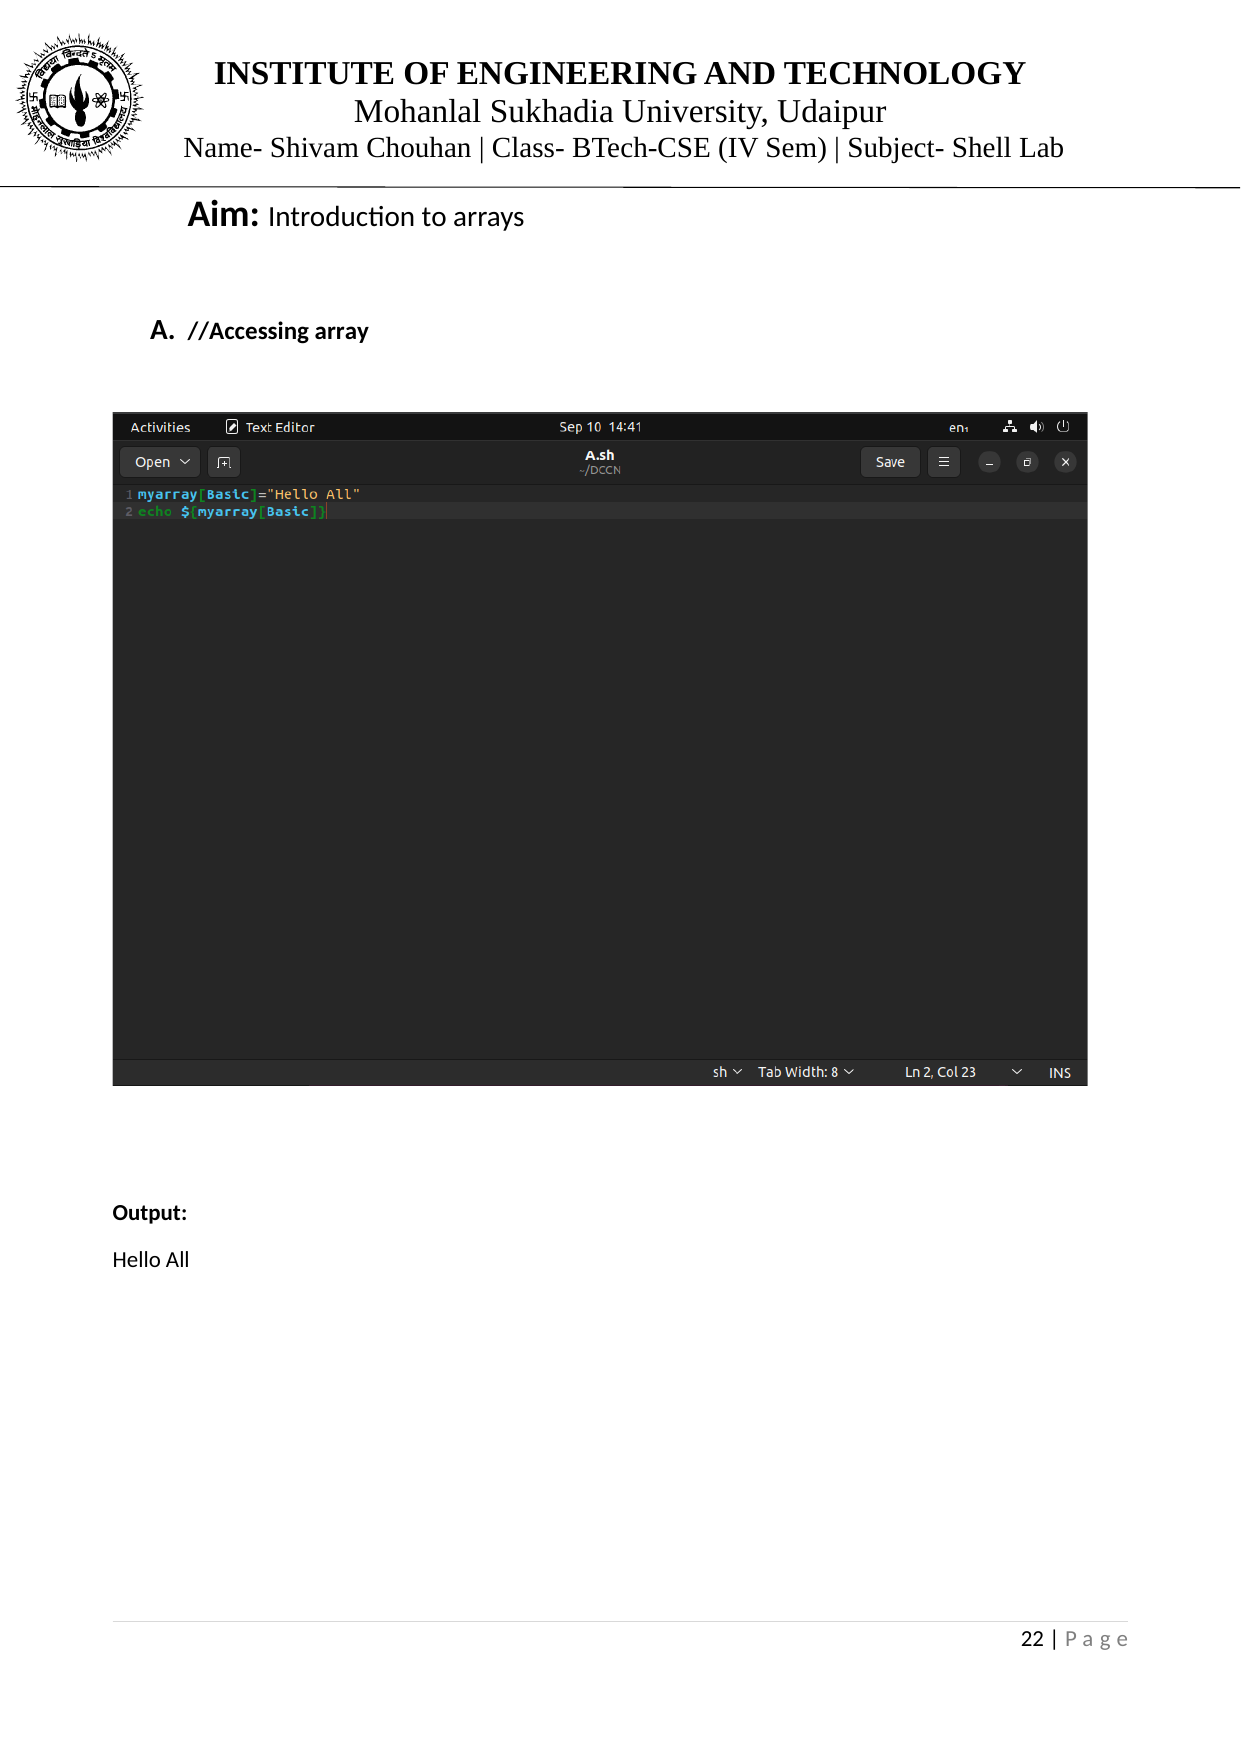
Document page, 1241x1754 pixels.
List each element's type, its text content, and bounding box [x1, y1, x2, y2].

text Aim: Introduction to arrays [112, 190, 1128, 236]
text Output: [112, 1198, 1128, 1226]
picture [112, 412, 1088, 1086]
list //Accessing array [150, 311, 1128, 347]
text Hello All [112, 1245, 1128, 1273]
